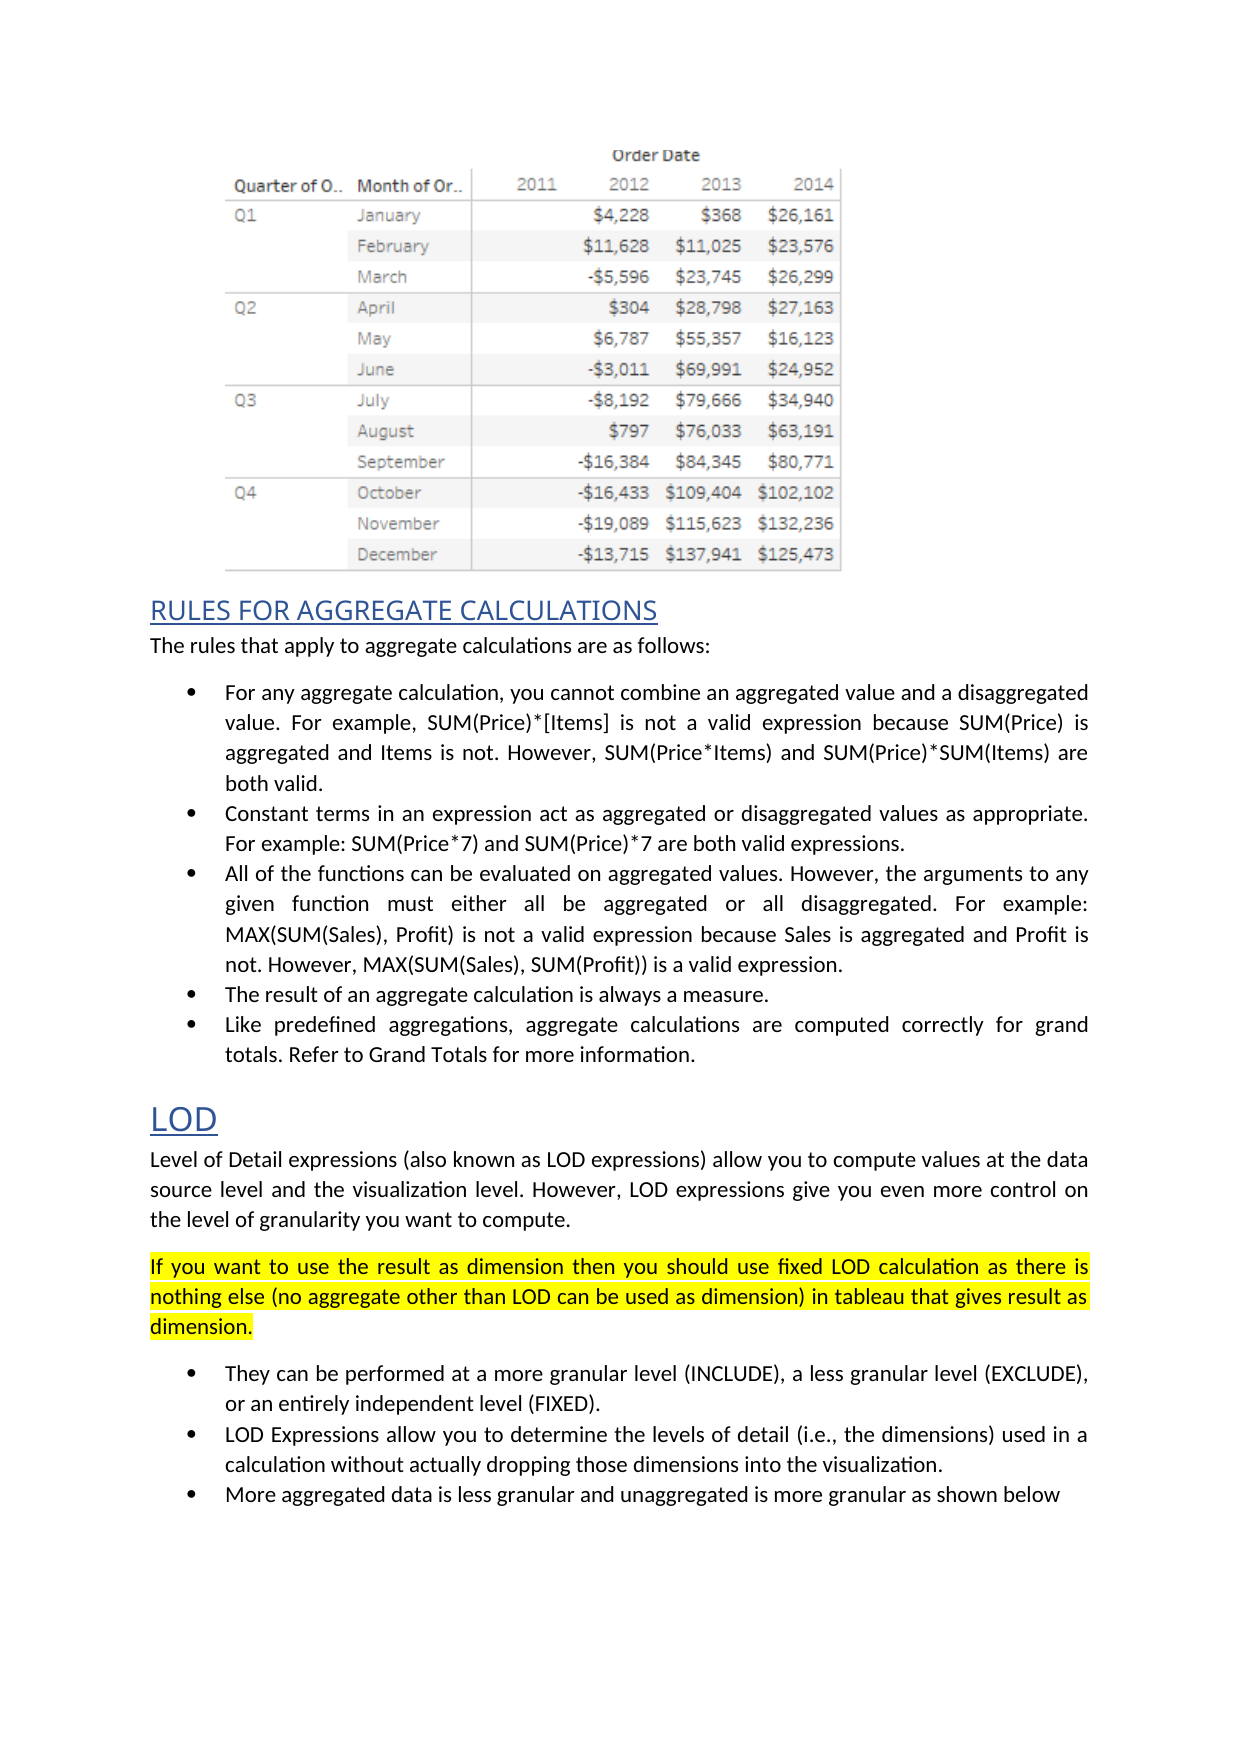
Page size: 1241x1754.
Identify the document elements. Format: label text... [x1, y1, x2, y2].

list LOD Expressions allow you to determine the levels of detail (i.e., the dimensions) used in a calculation without actually dropping those dimensions into the visualization. [187, 1420, 1090, 1478]
text If you want to use the result as dimension then you should use fixed LOD calculation as there is nothing else (no aggregate other than LOD can be used as dimension) in tableau that gives result as dimension. [150, 1310, 1090, 1340]
list Like predefined aggregations, aggregate calculations are computed correctly for grand totals. Refer to Grand Totals for more information. [187, 1010, 1090, 1068]
list For any aggregate calculation, you cannot combine an aggregated value and a disaggregated value. For example, SUM(Price)*[Items] is not a valid expression because SUM(Price) is aggregated and Items is not. However, SUM(Price*Items) and SUM(Price)*SUM(Items) are both valid. [187, 678, 1090, 797]
list More aggregated data is less granular and unaggregated is more granular as shown below [187, 1480, 1090, 1508]
subtitle LOD [150, 1096, 1090, 1141]
subtitle RULES FOR AGGREGATE CALCULATIONS [150, 591, 1090, 628]
list They can be performed at a more granular level (INCLUDE), a less granular level (EXCLUDE), or an entirely independent level (FIXED). [187, 1359, 1090, 1417]
text Level of Detail expressions (also known as LOD expressions) allow you to compute values at the data source level and the visualization level. However, LOD expressions give you even more control on the level of granularity you want to compute. [150, 1145, 1090, 1233]
picture [225, 150, 851, 573]
list The result of an aggregate calculation is always a measure. [187, 980, 1090, 1008]
list Constant terms in an expression act as aggregated or disaggregated values as appropriate. For example: SUM(Price*7) and SUM(Price)*7 are both valid expressions. [187, 799, 1090, 857]
text The rules that apply to aggregate calculations are as follows: [150, 631, 1090, 659]
list All of the functions can be evaluated on aggregated values. However, the arguments to any given function must either all be aggregated or all disaggregated. For example: MAX(SUM(Sales), Profit) is not a valid expression because Sales is aggregated and Profit is not. However, MAX(SUM(Sales), SUM(Profit)) is a valid expression. [187, 859, 1090, 978]
